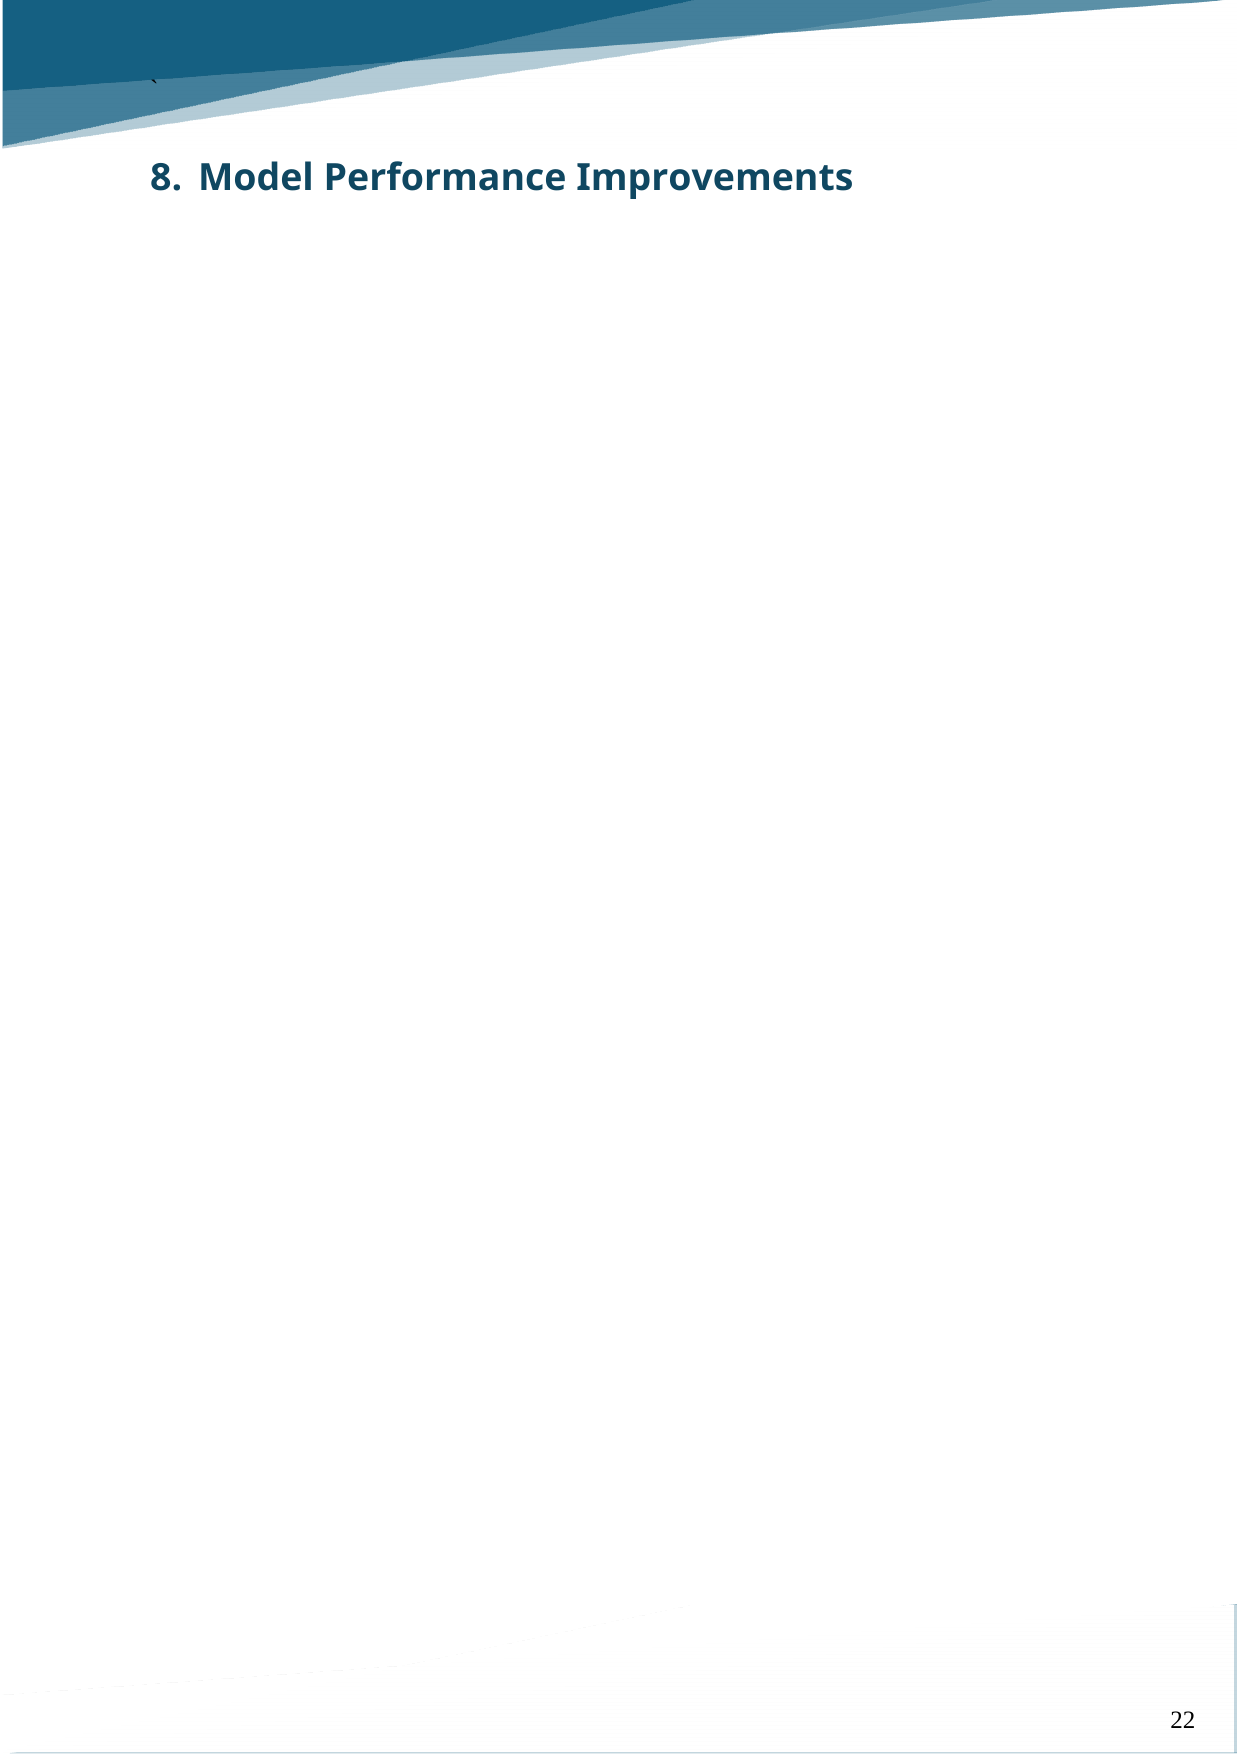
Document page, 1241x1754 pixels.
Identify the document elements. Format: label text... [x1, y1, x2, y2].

picture [2, 1604, 1237, 1753]
subtitle Model Performance Improvements [150, 150, 1090, 201]
picture [2, 0, 1238, 149]
